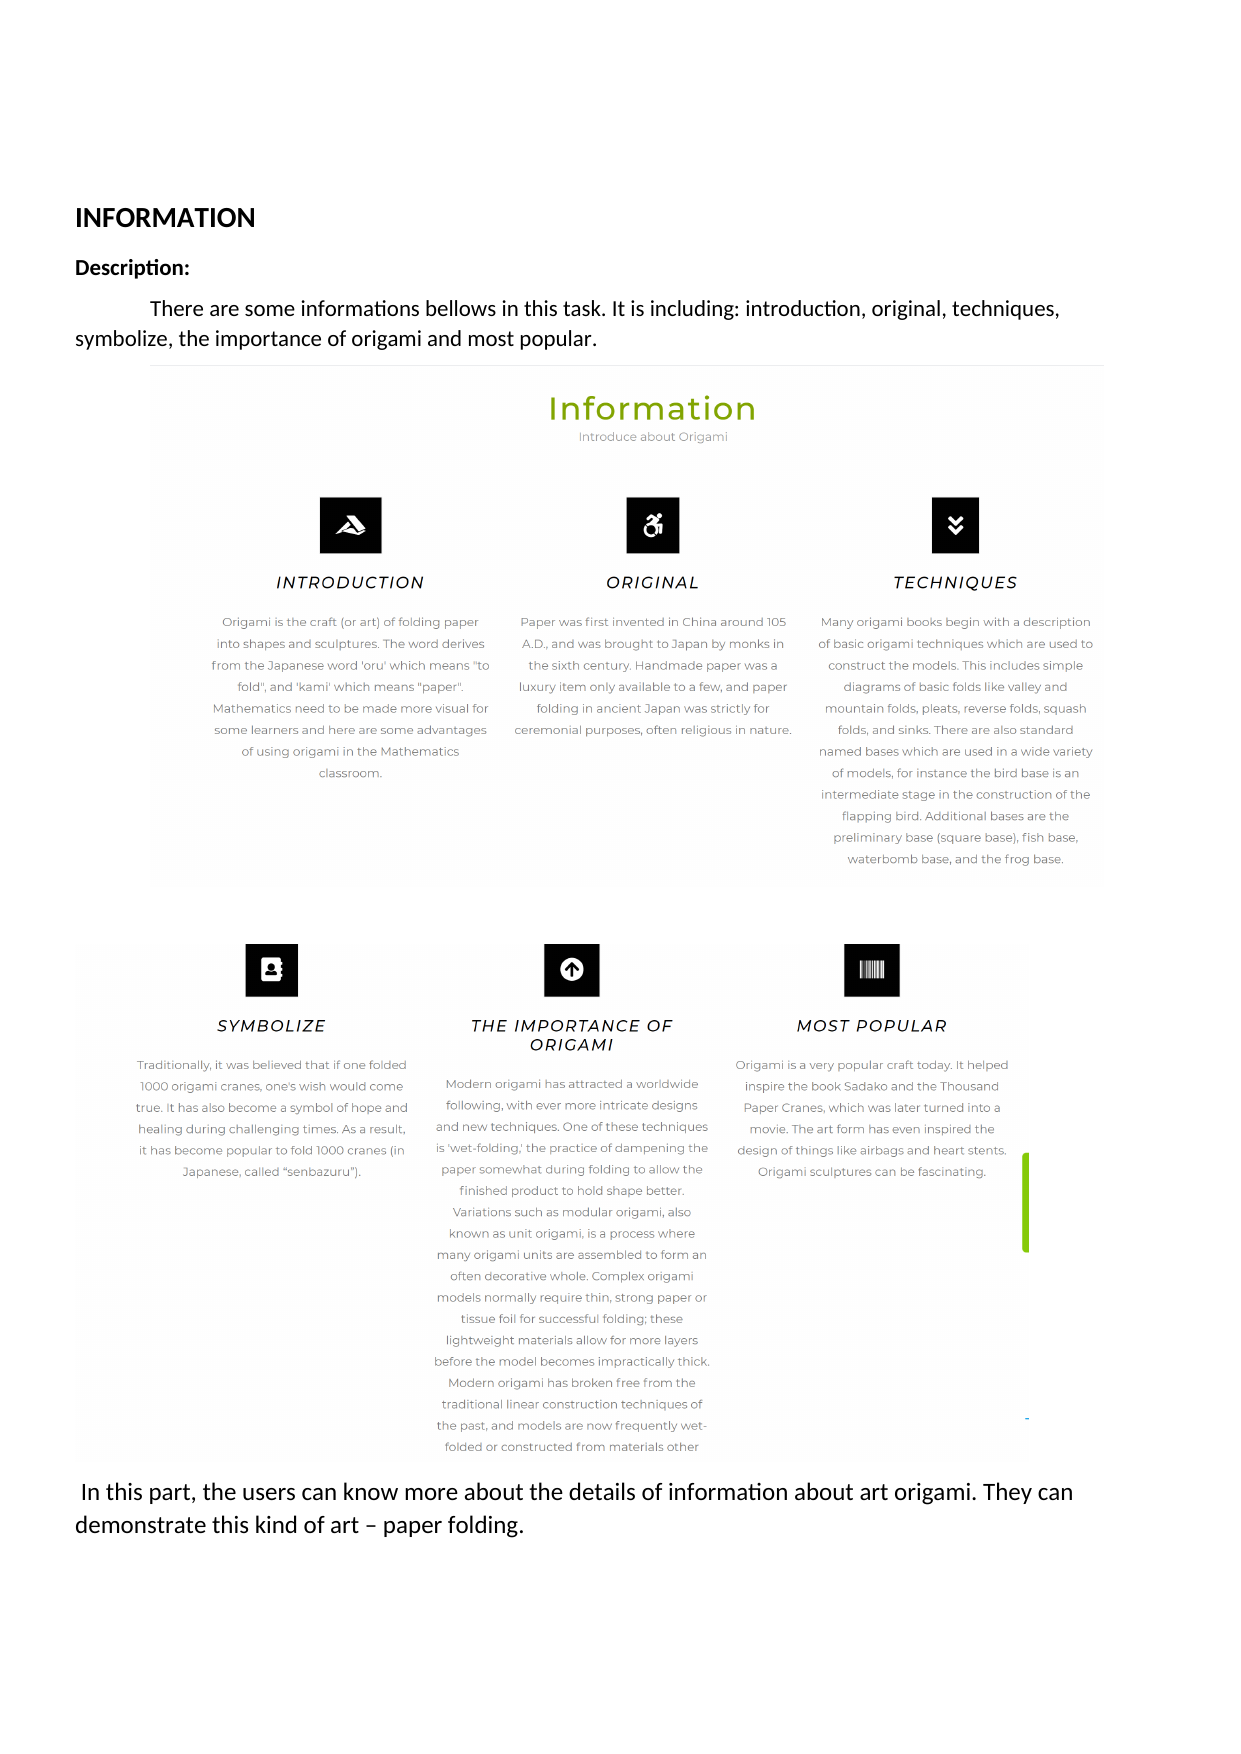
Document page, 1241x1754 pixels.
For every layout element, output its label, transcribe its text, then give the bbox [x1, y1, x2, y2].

text Description: [75, 253, 1163, 281]
text INFORMATION [75, 199, 1165, 234]
text In this part, the users can know more about the details of information about art origami. They can demonstrate this kind of art – paper folding. [75, 1476, 1165, 1539]
picture [150, 365, 1104, 887]
picture [75, 944, 1029, 1462]
text There are some informations bellows in this task. It is including: introduction, original, techniques, symbolize, the importance of origami and most popular. [75, 294, 1163, 352]
